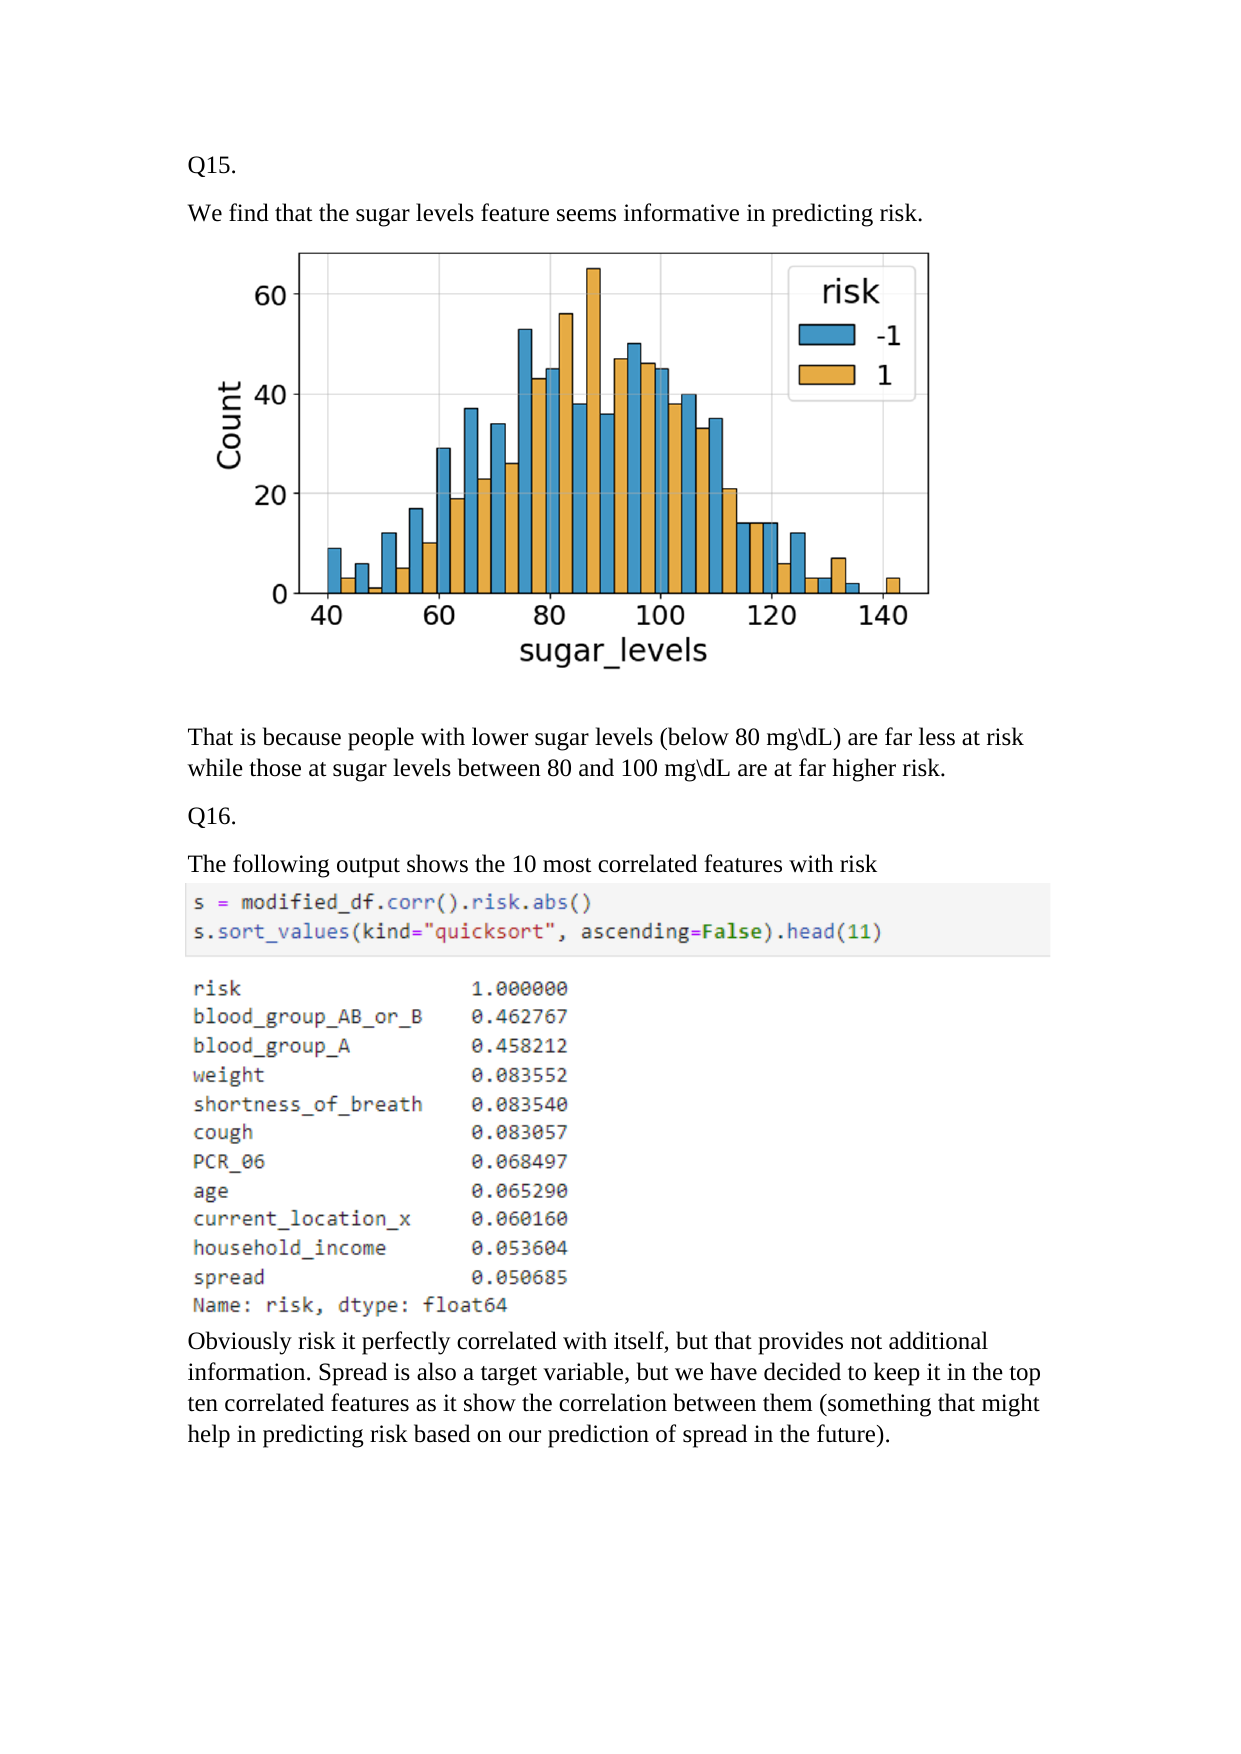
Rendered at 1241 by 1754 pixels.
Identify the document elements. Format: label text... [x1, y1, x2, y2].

text Q15. [187, 150, 1053, 179]
picture [185, 883, 1051, 1323]
text The following output shows the 10 most correlated features with risk [187, 849, 1053, 878]
text Q16. [187, 801, 1053, 830]
picture [187, 246, 962, 684]
text That is because people with lower sugar levels (below 80 mg\dL) are far less at risk while those at sugar levels between 80 and 100 mg\dL are at far higher risk. [187, 722, 1053, 782]
text Obviously risk it perfectly correlated with itself, but that provides not additional information. Spread is also a target variable, but we have decided to keep it in the top ten correlated features as it show the correlation between them (something that might help in predicting risk based on our prediction of spread in the future). [187, 1326, 1053, 1448]
text We find that the sugar levels feature seems informative in predicting risk. [187, 198, 1053, 226]
